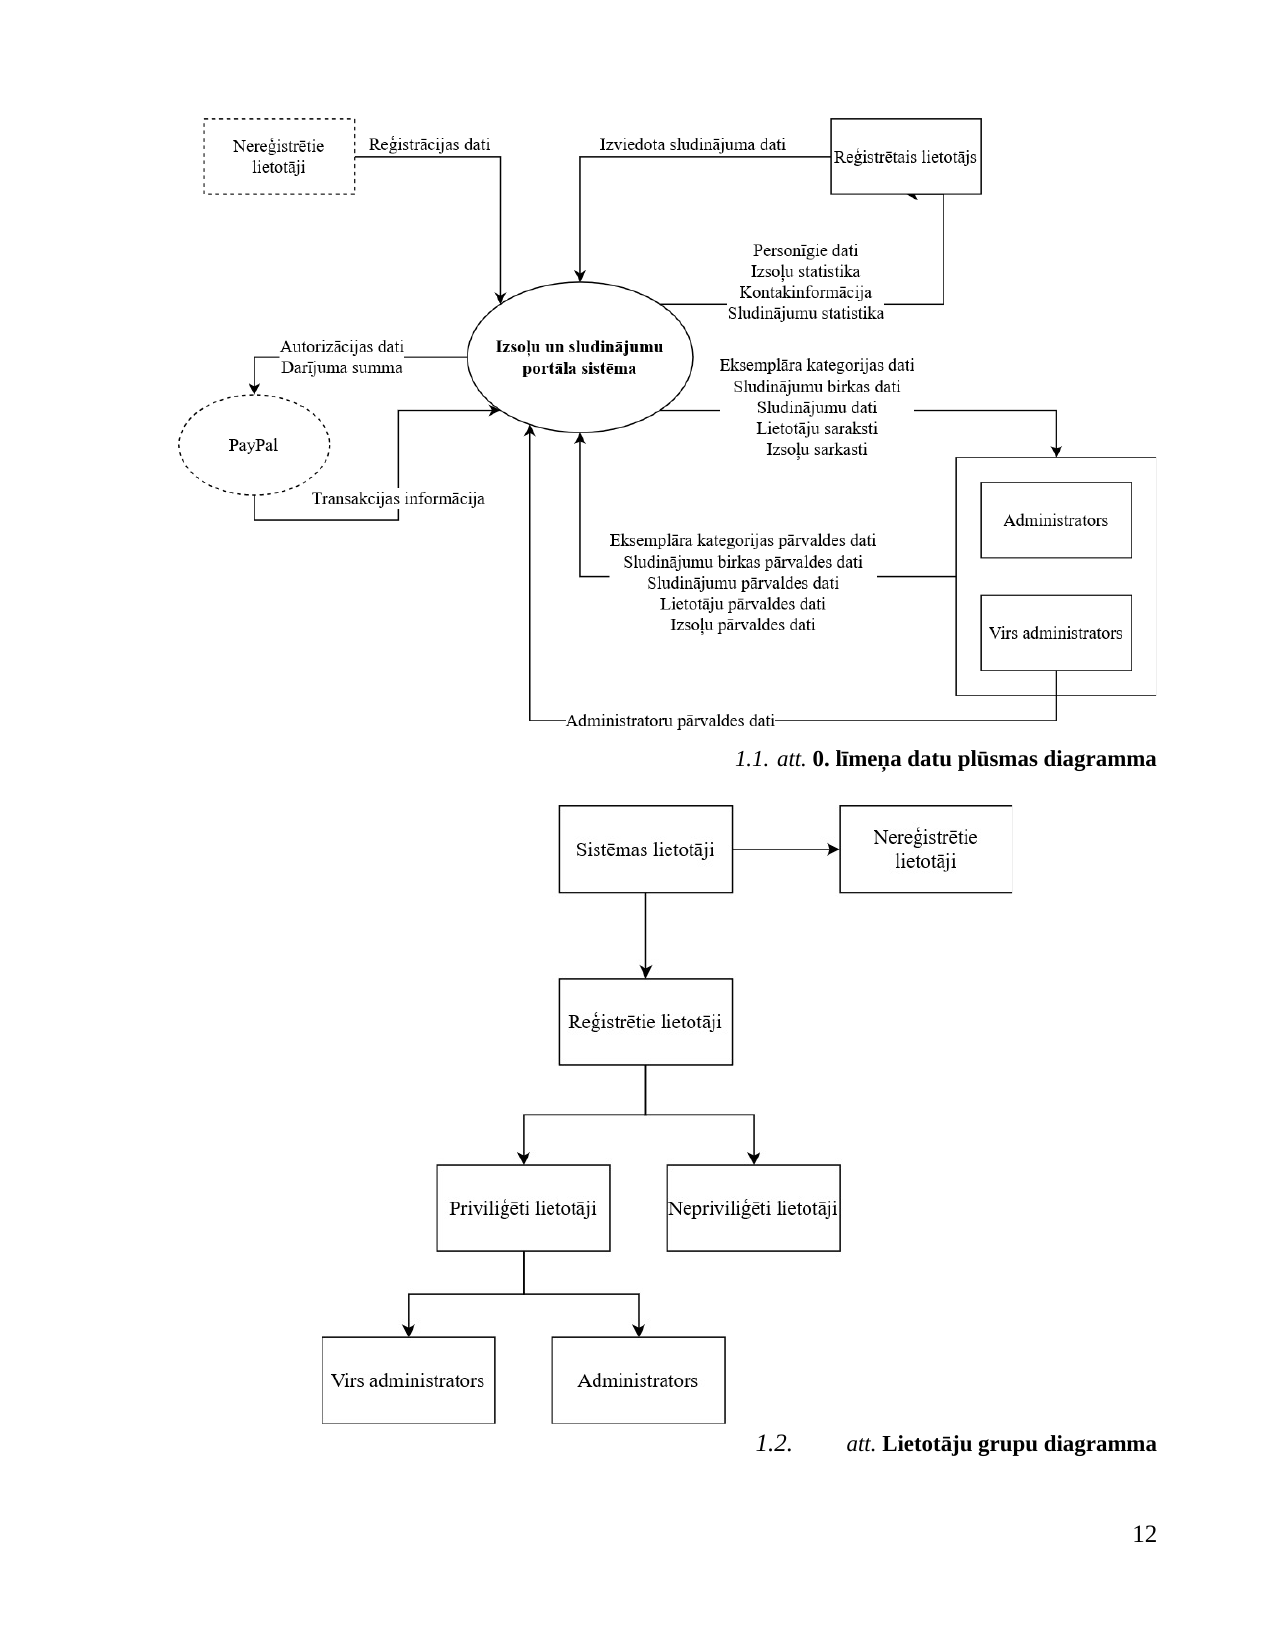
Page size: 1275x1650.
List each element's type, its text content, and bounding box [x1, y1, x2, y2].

picture [322, 805, 1013, 1424]
picture [178, 118, 1157, 731]
list att. 0. līmeņa datu plūsmas diagramma [236, 745, 1157, 771]
list att. Lietotāju grupu diagramma [252, 1428, 1157, 1457]
